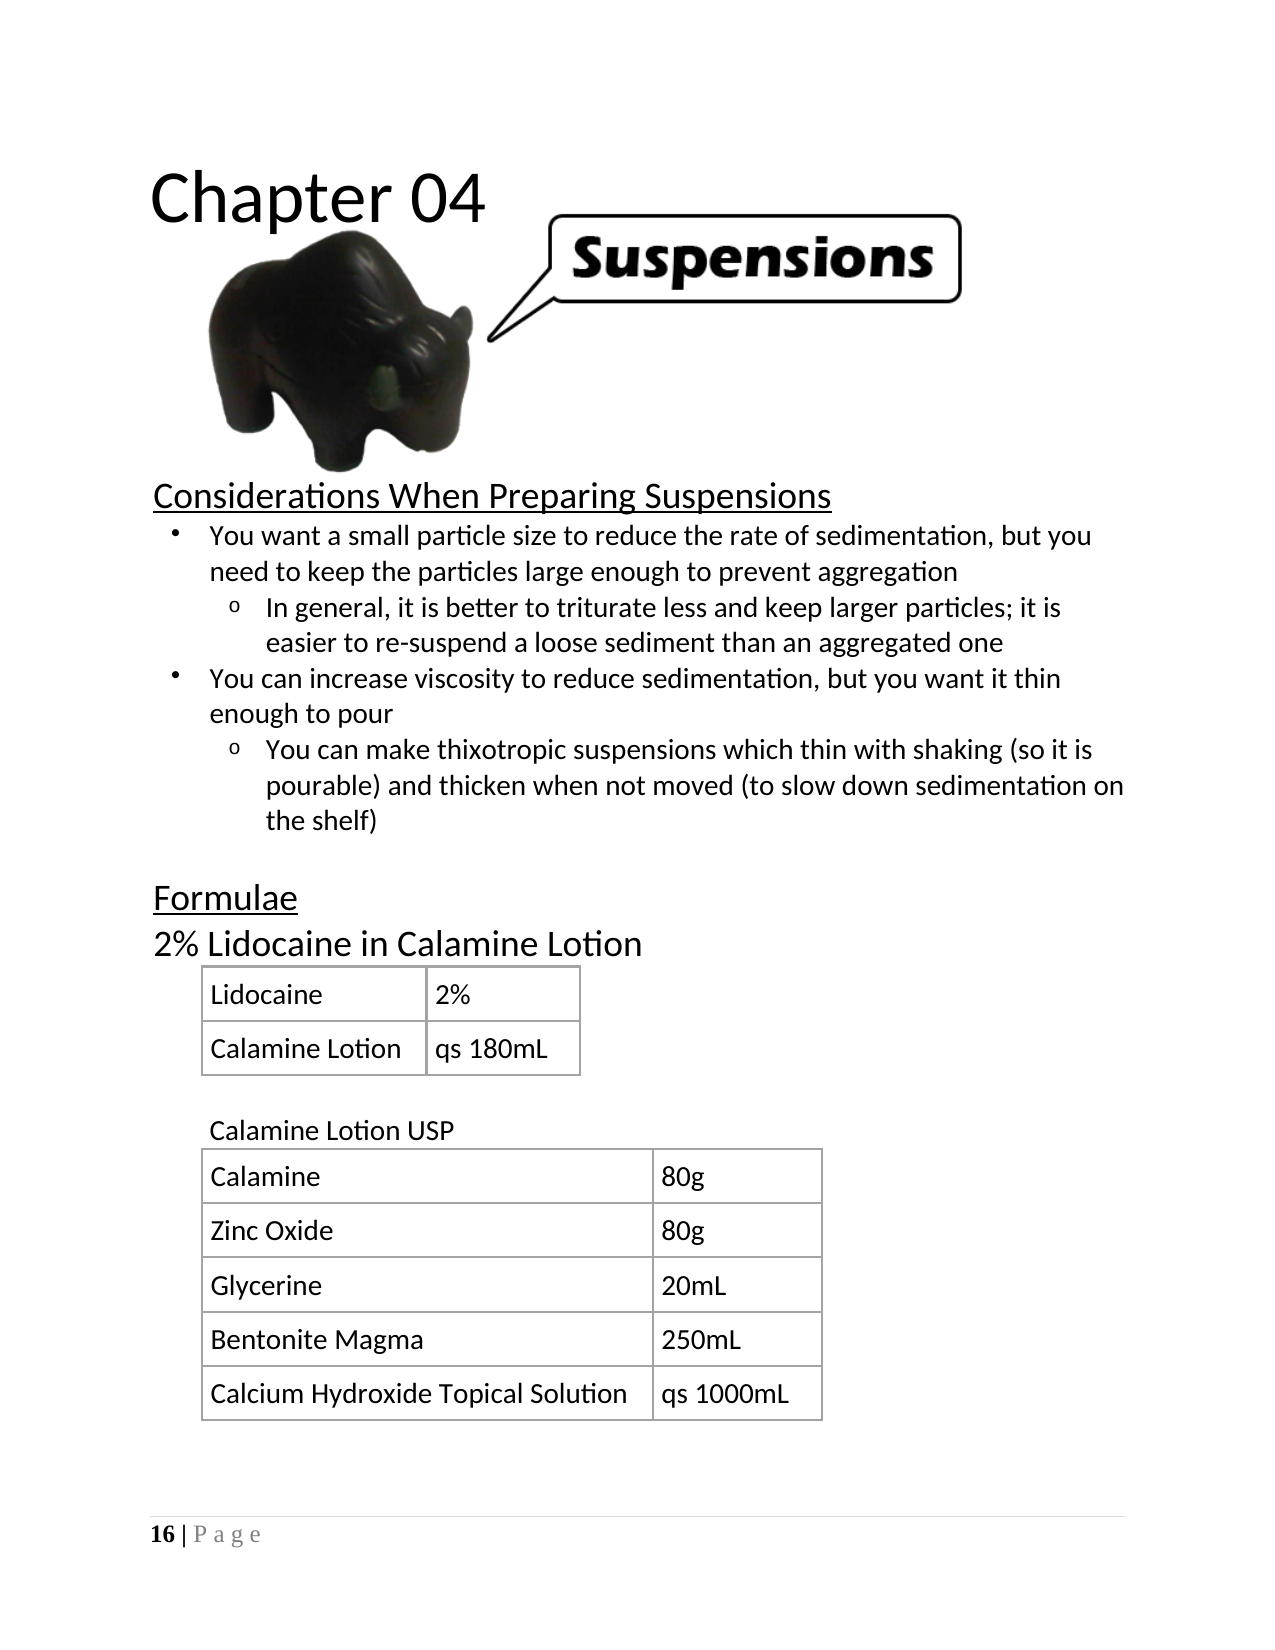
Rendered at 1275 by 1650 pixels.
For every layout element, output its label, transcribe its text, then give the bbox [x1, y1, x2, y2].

table_header 80g [654, 1150, 821, 1202]
table_cell qs 180mL [428, 1022, 579, 1074]
list You want a small particle size to reduce the rate of sedimentation, but you need to keep the particles large enough to prevent aggregation [172, 517, 1125, 589]
table_header Lidocaine [203, 968, 425, 1020]
text 2% Lidocaine in Calamine Lotion [153, 919, 1125, 965]
table_cell Zinc Oxide [203, 1204, 652, 1256]
table_cell Bentonite Magma [203, 1313, 652, 1365]
text Calamine Lotion USP [209, 1112, 1125, 1147]
table_cell 80g [654, 1204, 821, 1256]
list In general, it is better to triturate less and keep larger particles; it is easier to re-suspend a loose sediment than an aggregated one [228, 589, 1125, 660]
table_cell Glycerine [203, 1258, 652, 1311]
text Formulae [153, 874, 1125, 919]
table_header 2% [428, 968, 579, 1020]
list You can increase viscosity to reduce sedimentation, but you want it thin enough to pour [172, 660, 1125, 731]
picture [125, 43, 1100, 532]
table_header Calamine [203, 1150, 652, 1202]
table_cell qs 1000mL [654, 1367, 821, 1419]
table_cell Calamine Lotion [203, 1022, 425, 1074]
text Considerations When Preparing Suspensions [153, 472, 1125, 517]
list You can make thixotropic suspensions which thin with shaking (so it is pourable) and thicken when not moved (to slow down sedimentation on the shelf) [228, 731, 1125, 838]
table_cell 250mL [654, 1313, 821, 1365]
table_cell Calcium Hydroxide Topical Solution [203, 1367, 652, 1419]
table_cell 20mL [654, 1258, 821, 1311]
text Chapter 04 [150, 150, 1125, 242]
